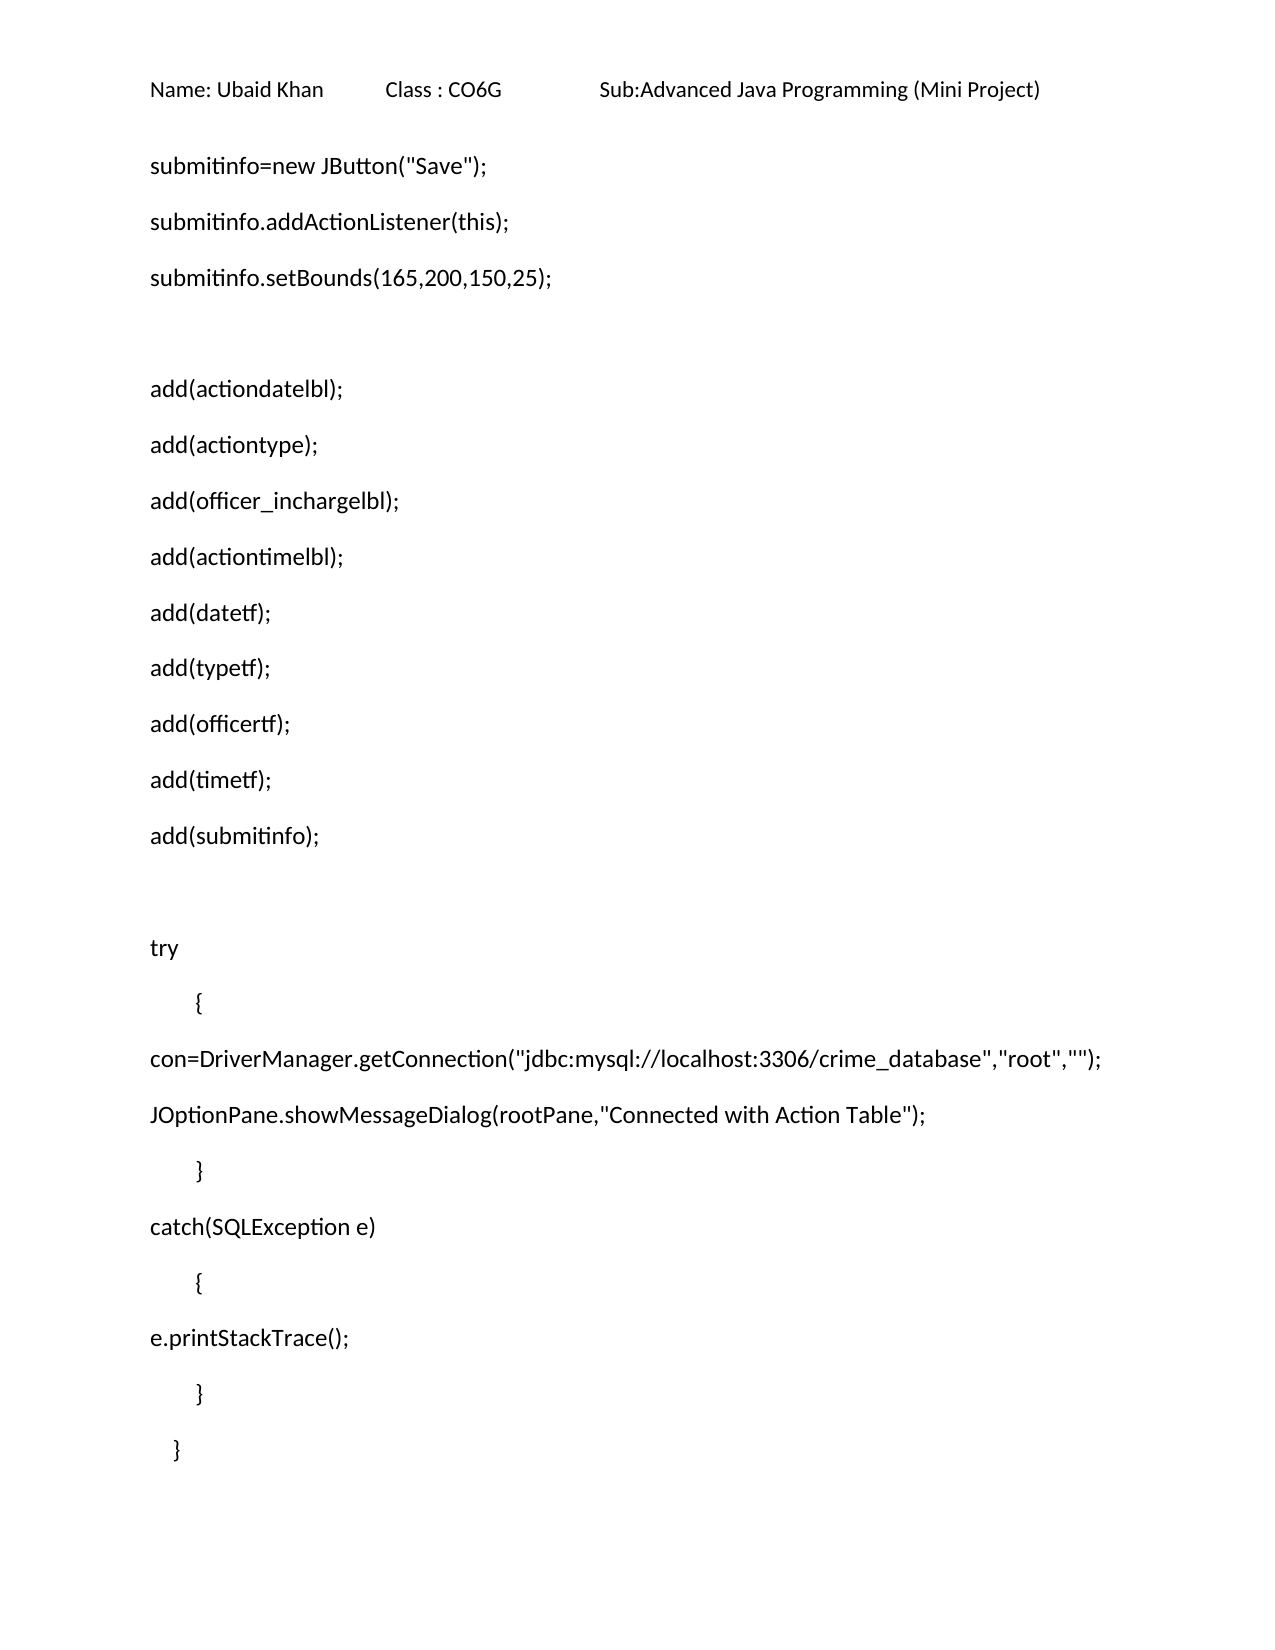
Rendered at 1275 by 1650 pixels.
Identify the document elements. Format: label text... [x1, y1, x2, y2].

text submitinfo.setBounds(165,200,150,25); [150, 262, 1125, 292]
text submitinfo.addActionListener(this); [150, 206, 1125, 236]
text add(submitinfo); [150, 820, 1125, 851]
text add(actiontimelbl); [150, 541, 1125, 571]
text add(actiontype); [150, 429, 1125, 460]
text { [150, 1267, 1125, 1297]
text add(actiondatelbl); [150, 373, 1125, 404]
text } [150, 1434, 1125, 1465]
text try [150, 932, 1125, 962]
text submitinfo=new JButton("Save"); [150, 150, 1125, 181]
text add(timetf); [150, 764, 1125, 795]
text e.printStackTrace(); [150, 1322, 1125, 1353]
text } [150, 1155, 1125, 1186]
text add(typetf); [150, 652, 1125, 683]
text add(datetf); [150, 597, 1125, 627]
text con=DriverManager.getConnection("jdbc:mysql://localhost:3306/crime_database","root",""); [150, 1043, 1125, 1074]
text add(officertf); [150, 708, 1125, 739]
text } [150, 1378, 1125, 1409]
text add(officer_inchargelbl); [150, 485, 1125, 516]
text catch(SQLException e) [150, 1211, 1125, 1241]
text { [150, 987, 1125, 1018]
text JOptionPane.showMessageDialog(rootPane,"Connected with Action Table"); [150, 1099, 1125, 1130]
